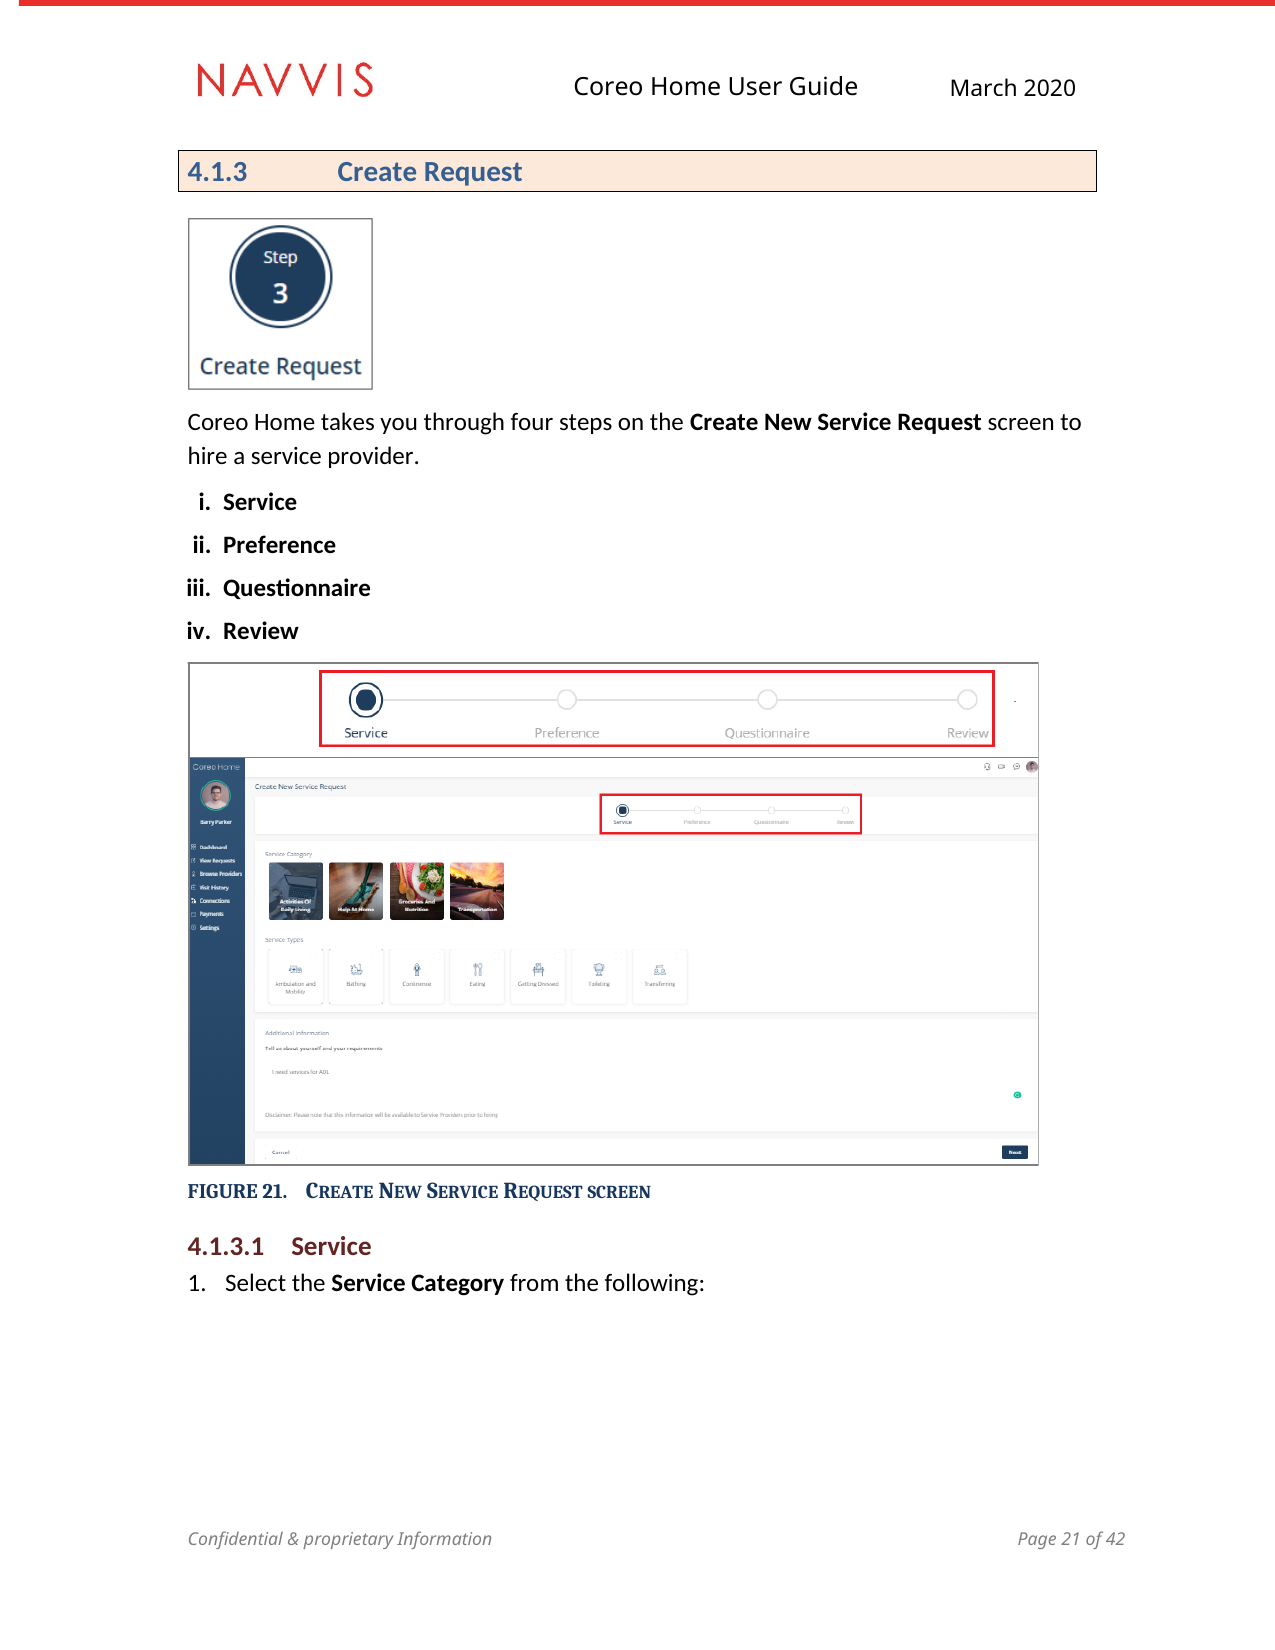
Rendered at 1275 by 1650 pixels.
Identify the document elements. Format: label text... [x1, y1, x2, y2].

list Review [211, 615, 1087, 646]
list Questionnaire [211, 572, 1087, 603]
picture [187, 662, 1039, 1166]
subtitle Service [187, 1229, 1087, 1262]
picture [187, 218, 374, 391]
text Coreo Home takes you through four steps on the Create New Service Request screen to hire a service provider. [187, 407, 1087, 471]
text Create New Service Request screen [187, 1178, 1087, 1204]
picture [187, 55, 383, 104]
subtitle Create Request [179, 151, 1096, 191]
list Preference [211, 529, 1087, 560]
list Select the Service Category from the following: [187, 1267, 1087, 1297]
list Service [211, 486, 1087, 517]
